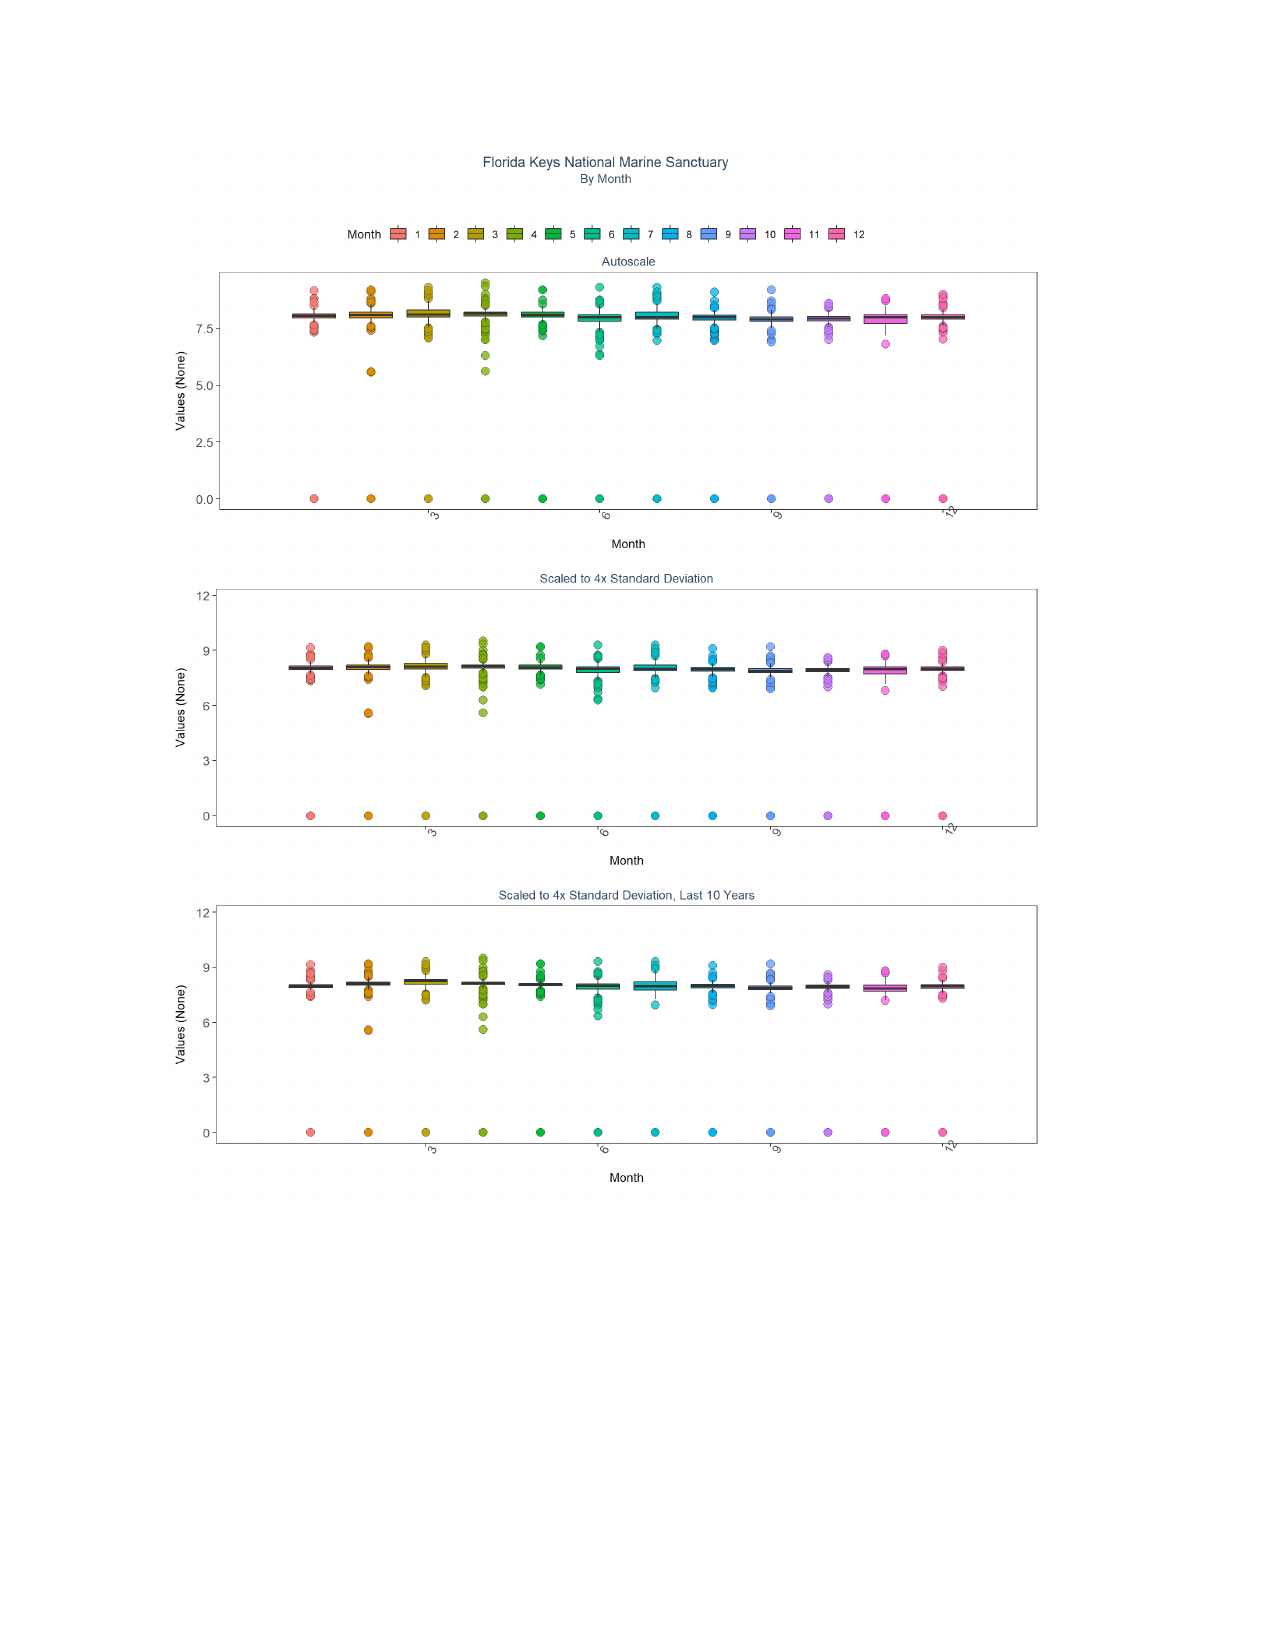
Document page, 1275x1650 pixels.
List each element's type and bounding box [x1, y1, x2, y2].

picture [168, 150, 1044, 1200]
